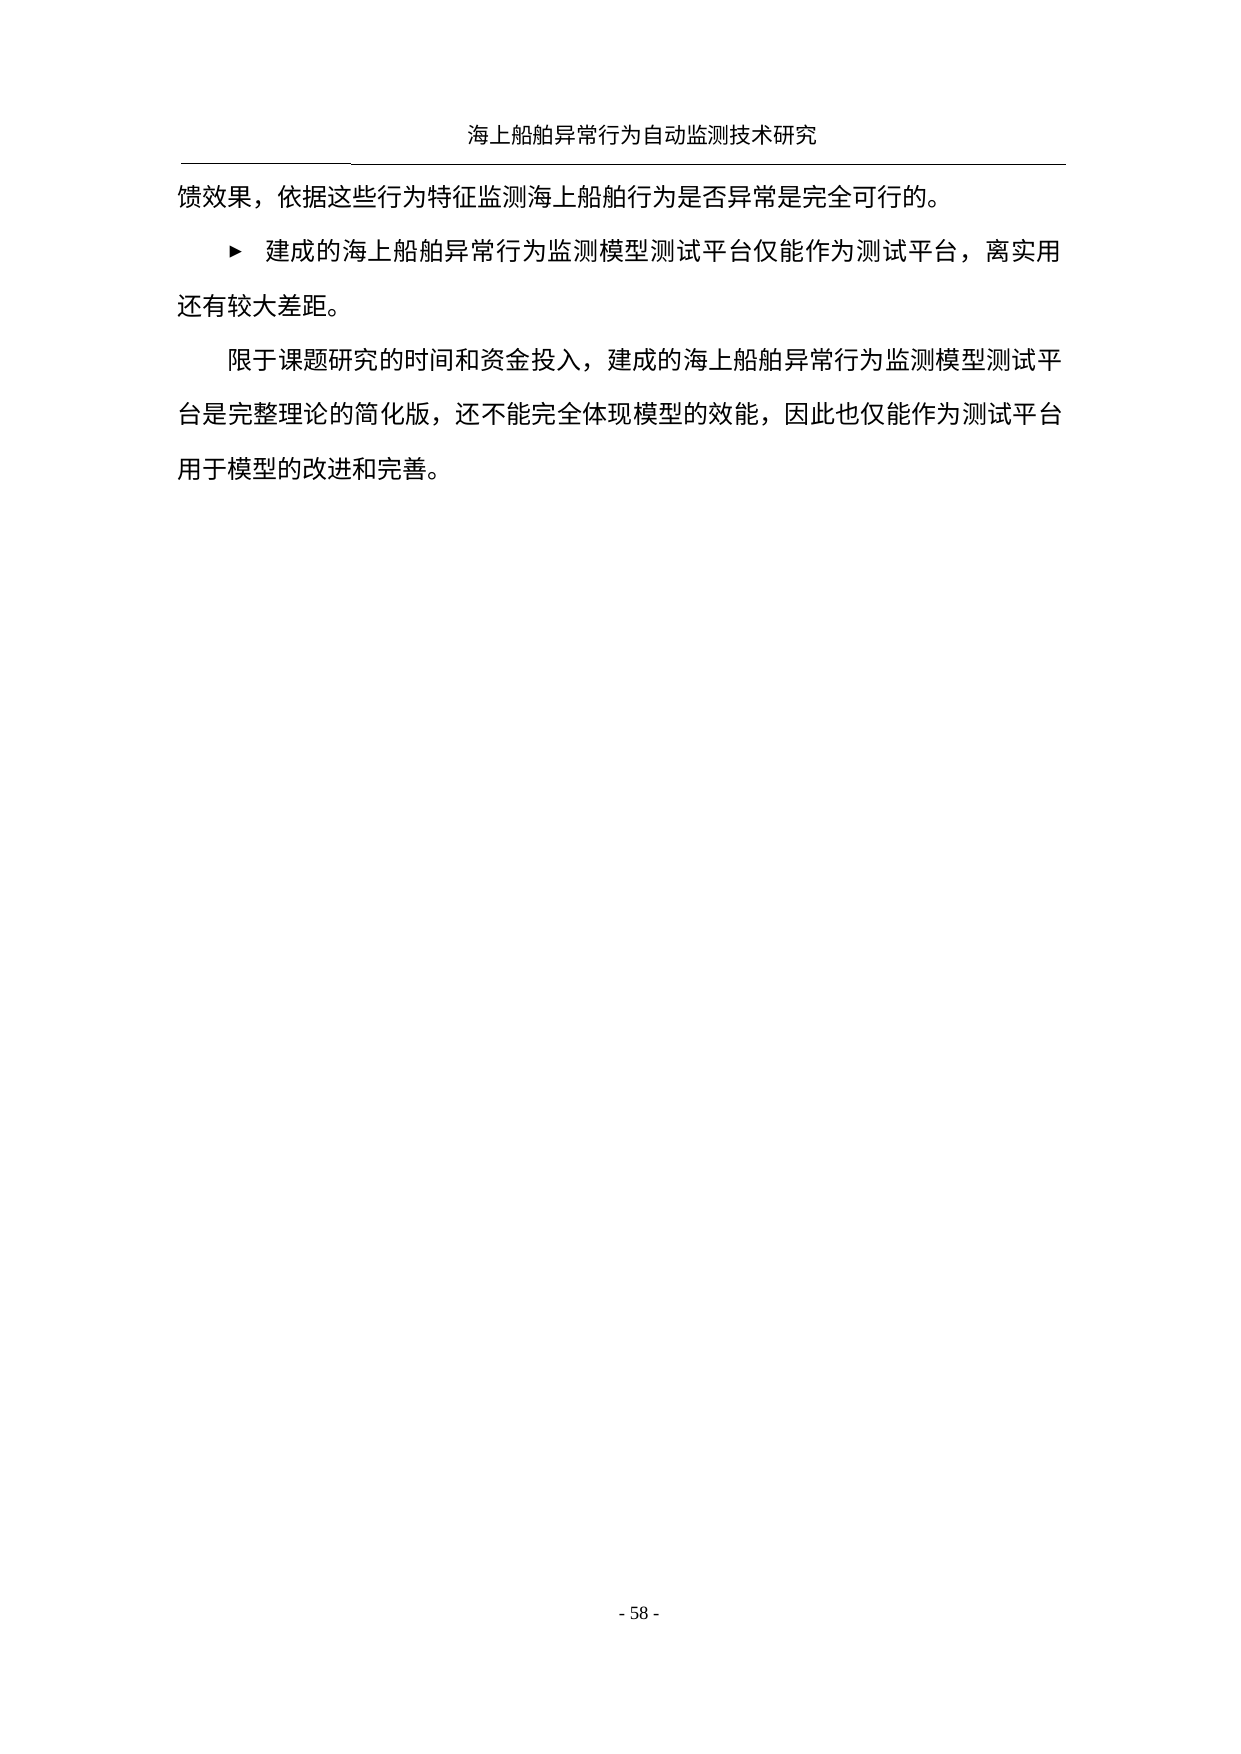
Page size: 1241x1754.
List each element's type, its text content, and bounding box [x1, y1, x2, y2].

text 限于课题研究的时间和资金投入，建成的海上船舶异常行为监测模型测试平台是完整理论的简化版，还不能完全体现模型的效能，因此也仅能作为测试平台用于模型的改进和完善。 [177, 340, 1063, 485]
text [177, 177, 1063, 213]
list 建成的海上船舶异常行为监测模型测试平台仅能作为测试平台，离实用还有较大差距。 [177, 232, 1063, 322]
